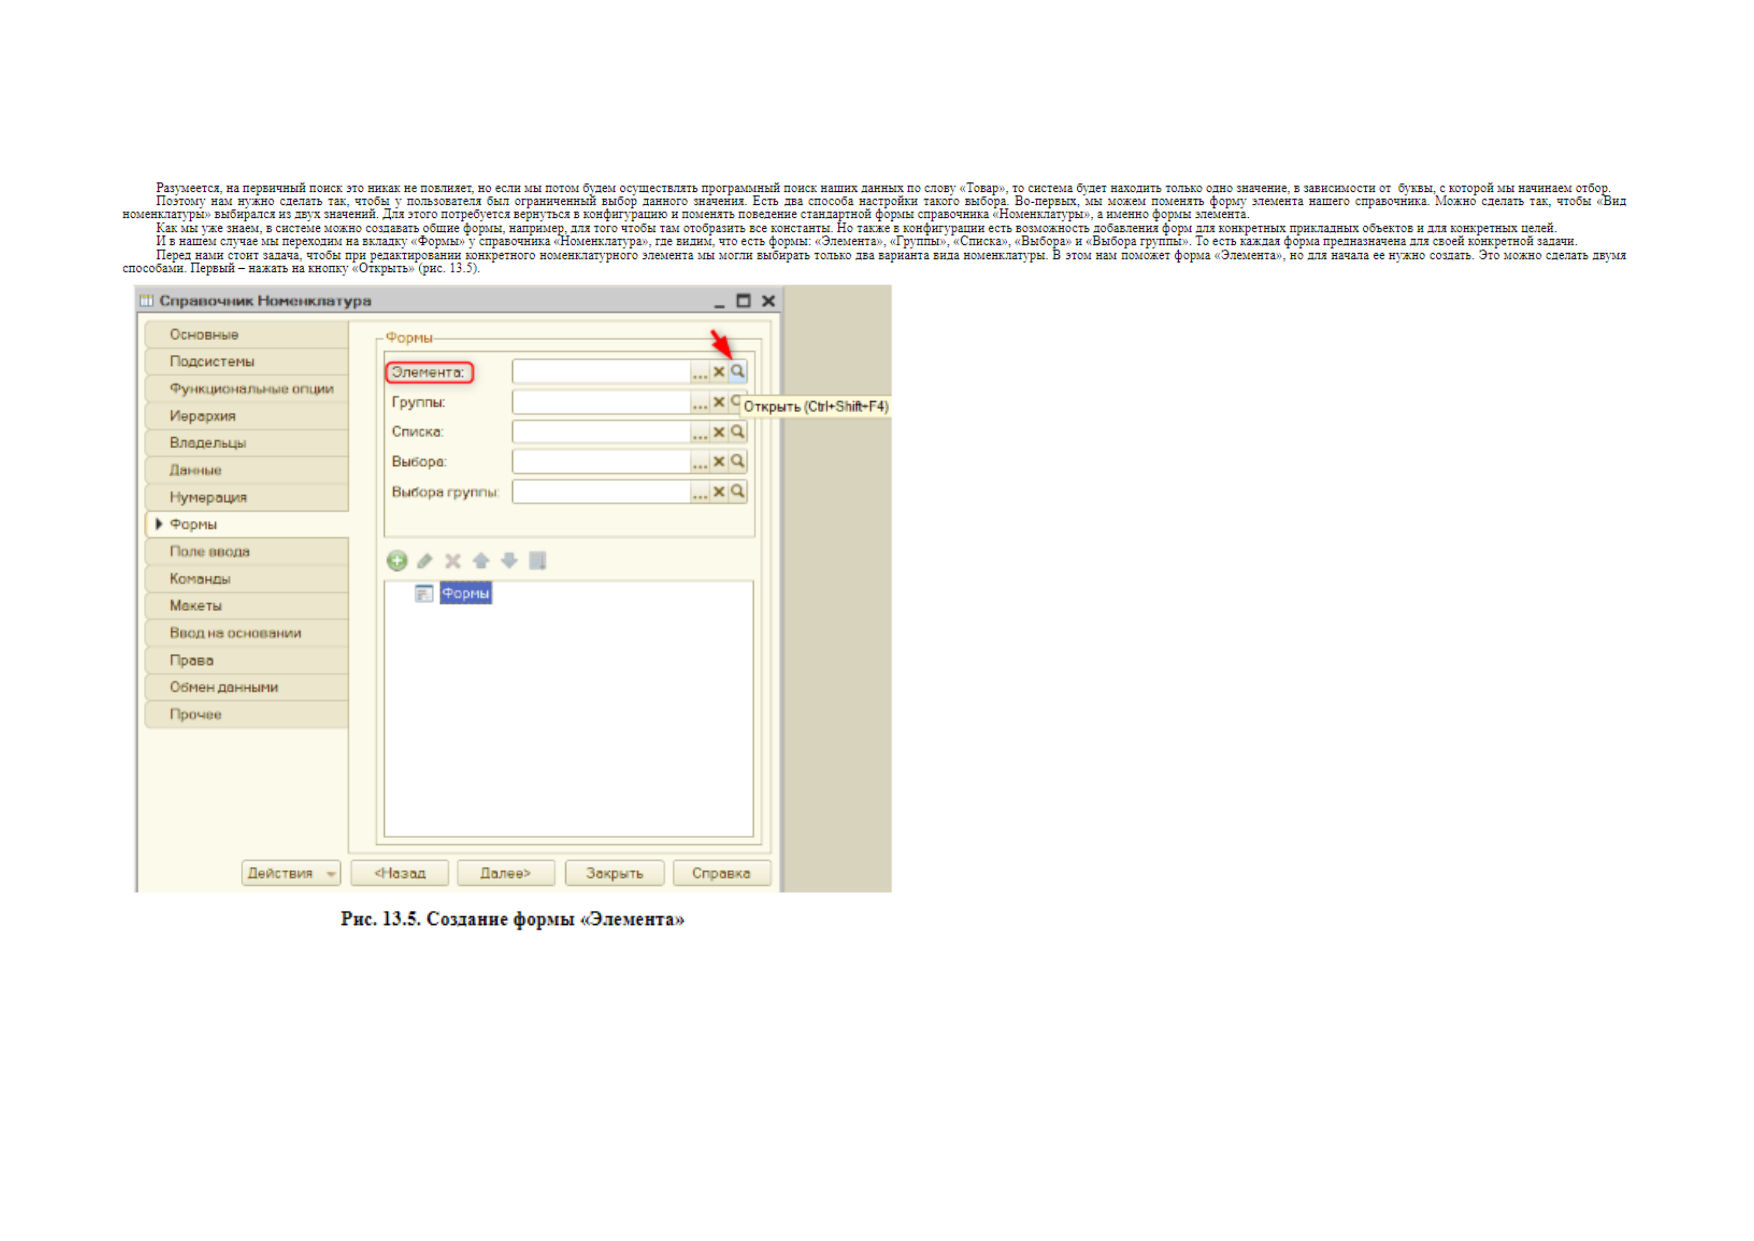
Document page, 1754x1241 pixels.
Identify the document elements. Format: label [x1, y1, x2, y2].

picture [118, 177, 1636, 281]
picture [118, 282, 903, 935]
